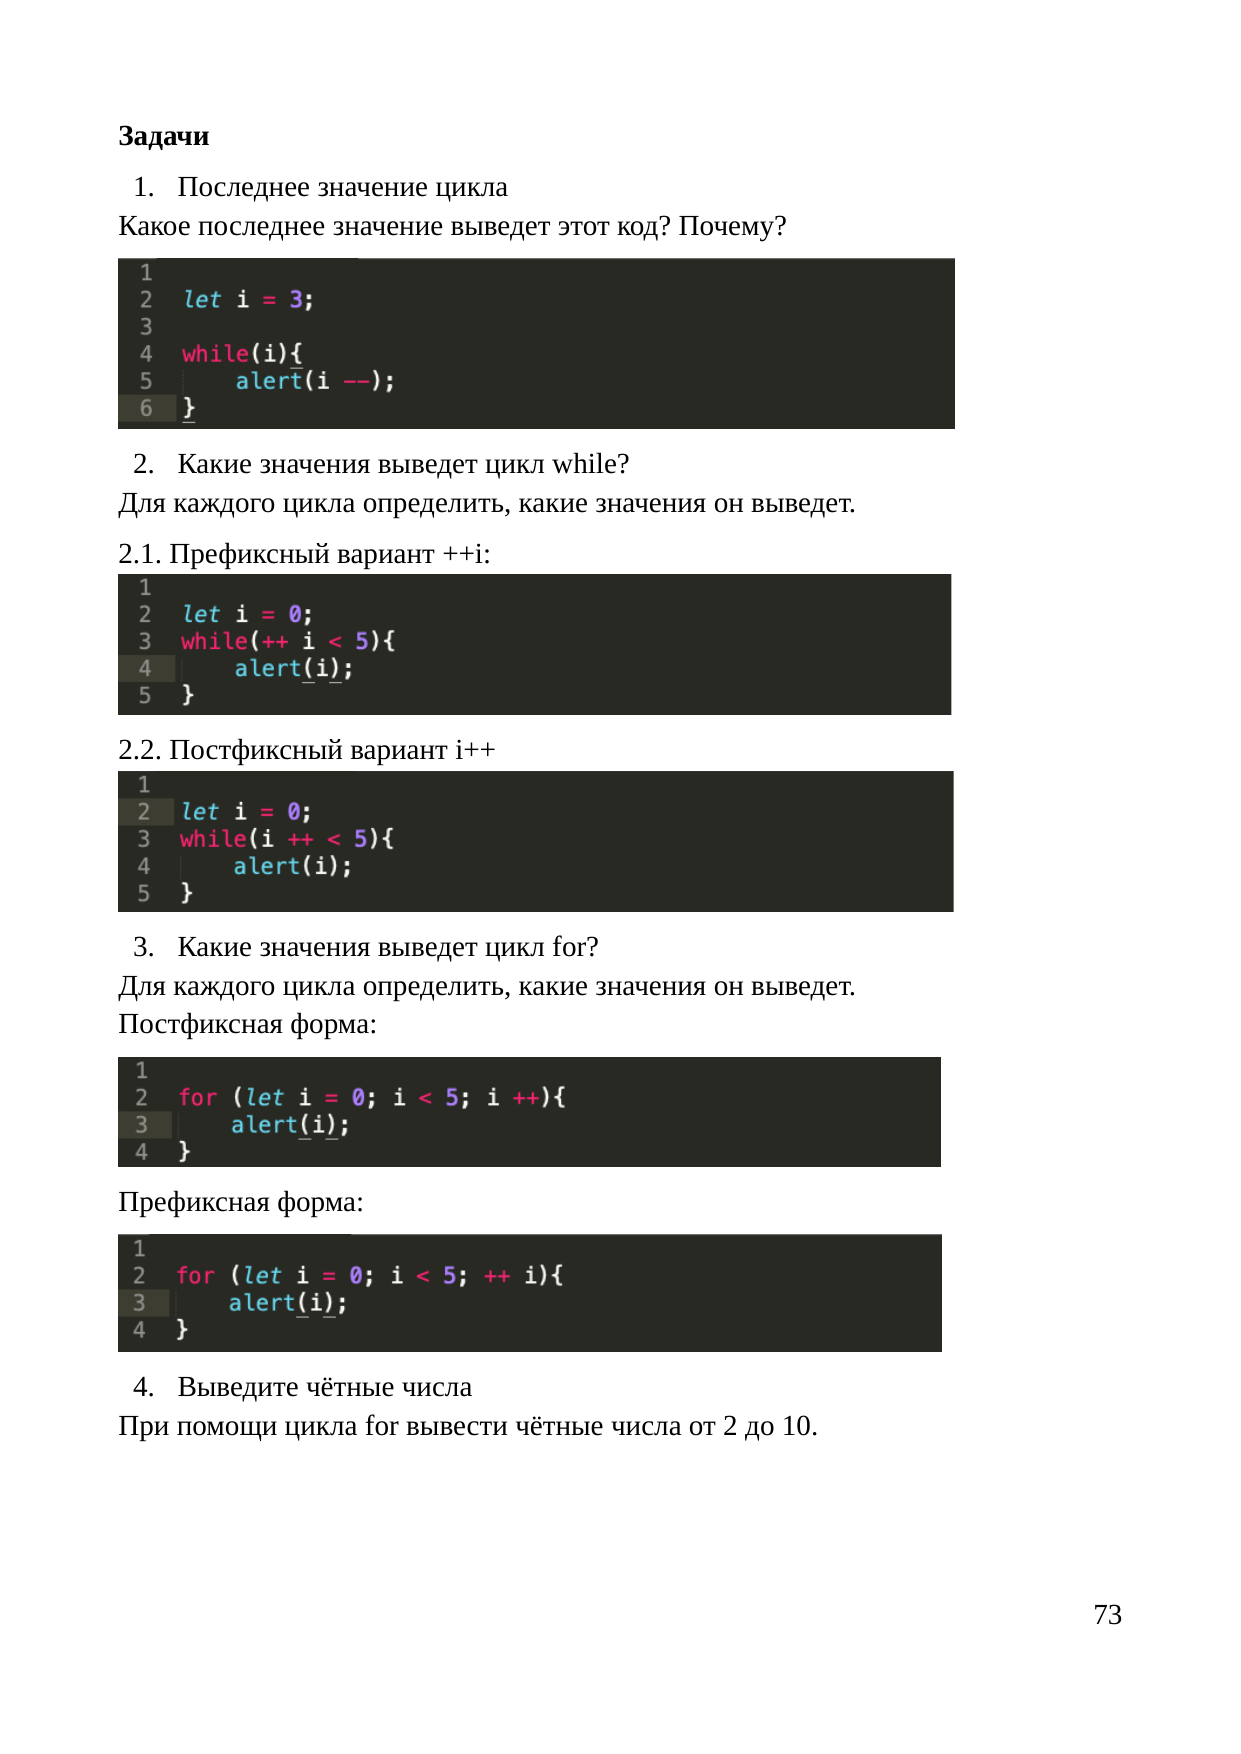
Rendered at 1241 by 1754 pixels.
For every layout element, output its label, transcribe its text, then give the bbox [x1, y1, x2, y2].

picture [118, 1057, 941, 1167]
picture [118, 771, 954, 912]
list Выведите чётные числа [133, 1369, 1122, 1403]
picture [118, 574, 952, 715]
text 2.1. Префиксный вариант ++i: [118, 536, 1122, 569]
text Для каждого цикла определить, какие значения он выведет. [118, 968, 1122, 1001]
text Какое последнее значение выведет этот код? Почему? [118, 208, 1122, 241]
list Какие значения выведет цикл for? [133, 929, 1122, 963]
text 2.2. Постфиксный вариант i++ [118, 732, 1122, 766]
list Какие значения выведет цикл while? [133, 446, 1122, 480]
picture [118, 258, 955, 429]
text Постфиксная форма: [118, 1006, 1122, 1040]
text Префиксная форма: [118, 1184, 1122, 1217]
list Последнее значение цикла [133, 169, 1122, 203]
text При помощи цикла for вывести чётные числа от 2 до 10. [118, 1408, 1122, 1441]
text Для каждого цикла определить, какие значения он выведет. [118, 485, 1122, 518]
subtitle Задачи [118, 118, 1122, 152]
picture [118, 1234, 942, 1352]
